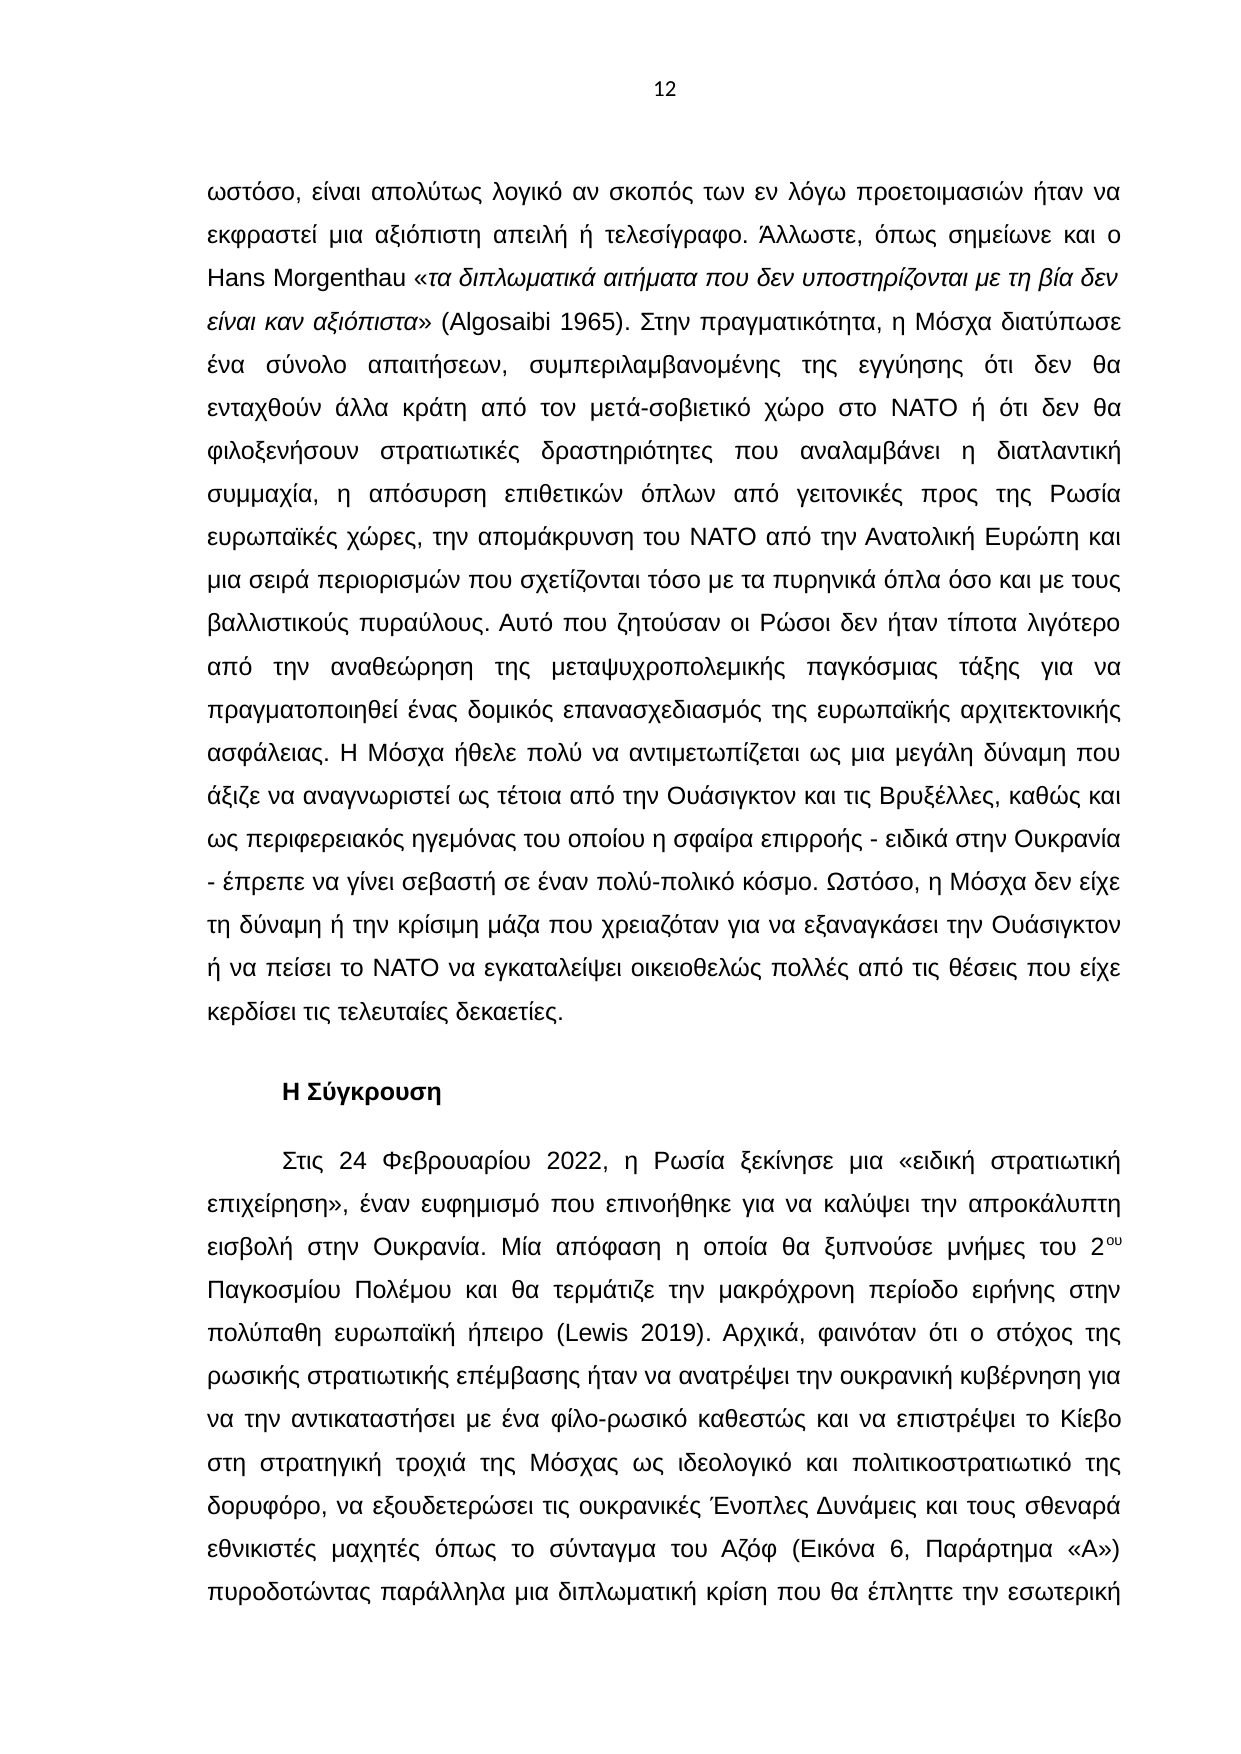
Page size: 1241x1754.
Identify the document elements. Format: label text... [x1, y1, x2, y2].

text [207, 177, 1122, 1025]
subtitle Η Σύγκρουση [207, 1077, 1122, 1106]
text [207, 1146, 1122, 1606]
